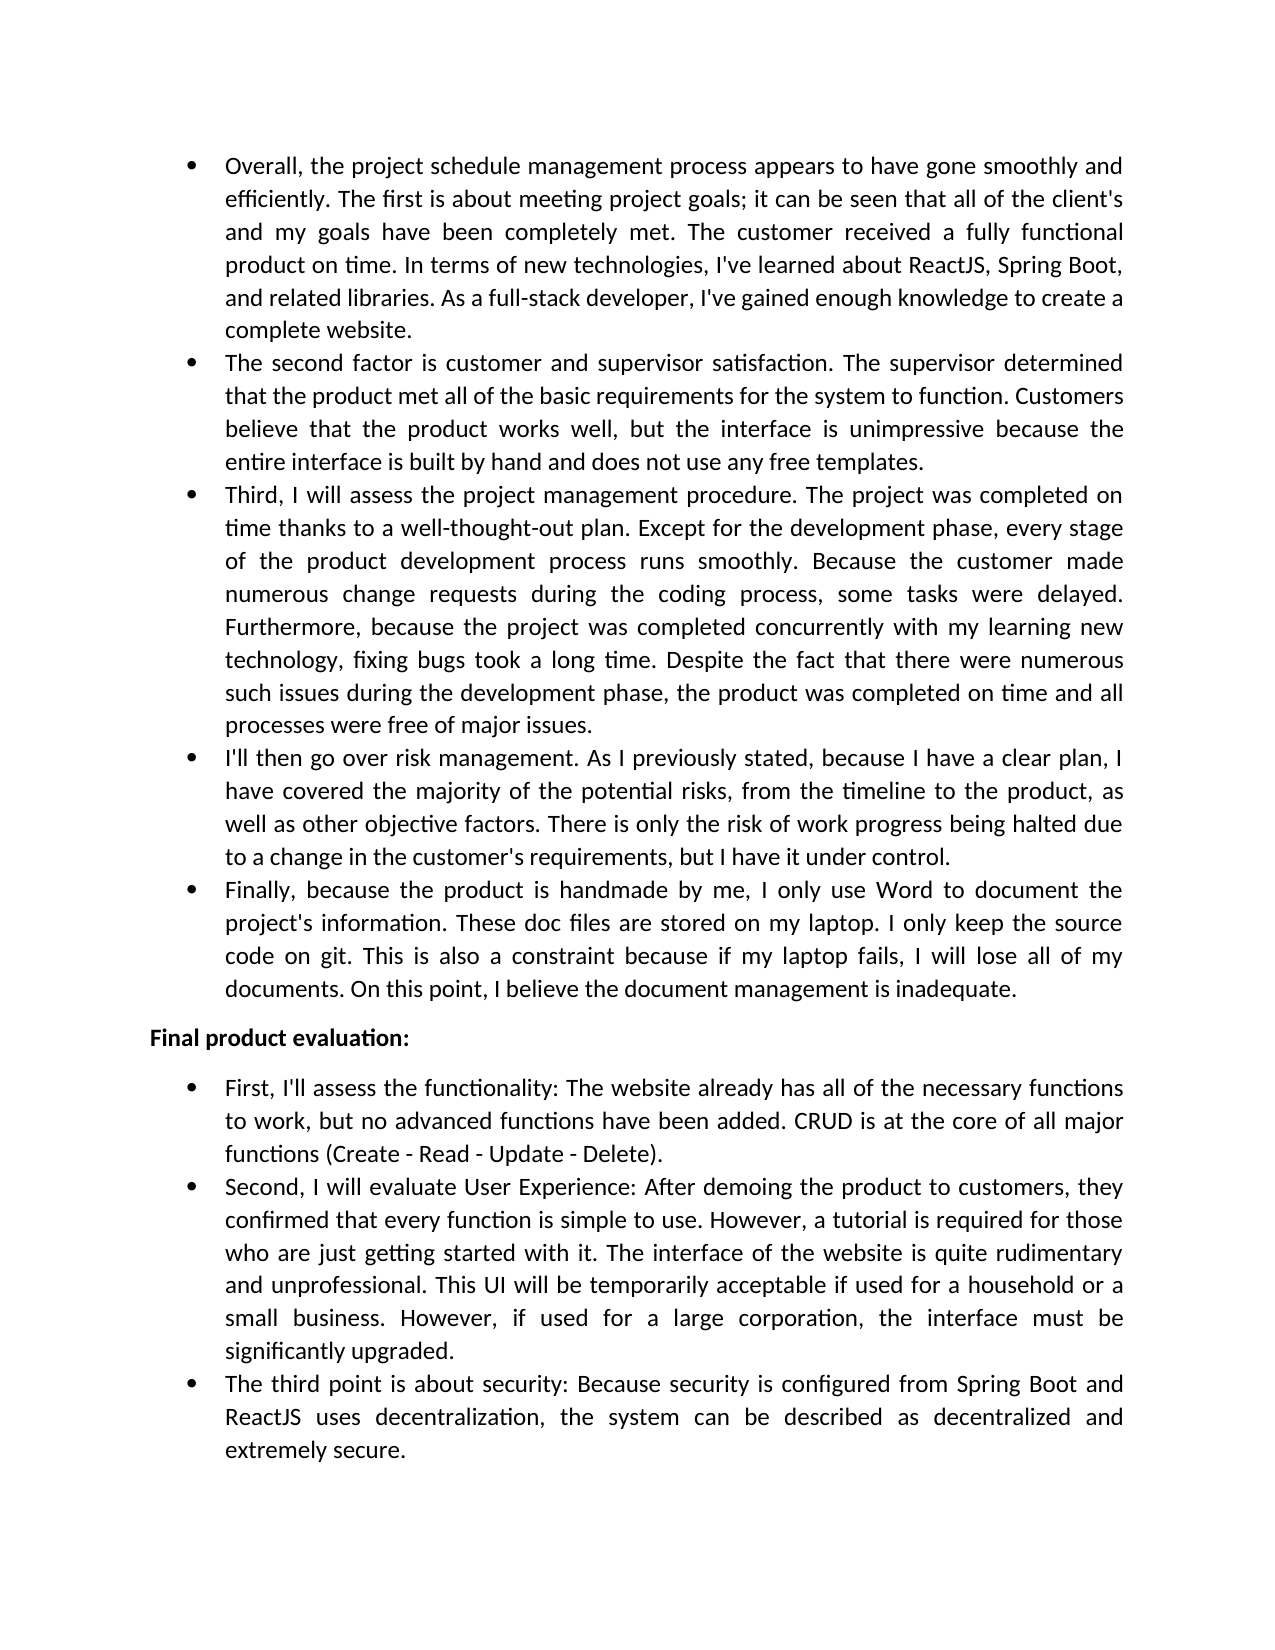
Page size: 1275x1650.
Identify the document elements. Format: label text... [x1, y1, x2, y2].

list I'll then go over risk management. As I previously stated, because I have a clear plan, I have covered the majority of the potential risks, from the timeline to the product, as well as other objective factors. There is only the risk of work progress being halted due to a change in the customer's requirements, but I have it under control. [187, 742, 1125, 872]
list The third point is about security: Because security is configured from Spring Boot and ReactJS uses decentralization, the system can be described as decentralized and extremely secure. [187, 1368, 1125, 1465]
list Overall, the project schedule management process appears to have gone smoothly and efficiently. The first is about meeting project goals; it can be seen that all of the client's and my goals have been completely met. The customer received a fully functional product on time. In terms of new technologies, I've learned about ReactJS, Spring Boot, and related libraries. As a full-stack developer, I've gained enough knowledge to create a complete website. [187, 150, 1125, 345]
list First, I'll assess the functionality: The website already has all of the necessary functions to work, but no advanced functions have been added. CRUD is at the core of all major functions (Create - Read - Update - Delete). [187, 1072, 1125, 1168]
list Third, I will assess the project management procedure. The project was completed on time thanks to a well-thought-out plan. Except for the development phase, every stage of the product development process runs smoothly. Because the customer made numerous change requests during the coding process, some tasks were delayed. Furthermore, because the project was completed concurrently with my learning new technology, fixing bugs took a long time. Despite the fact that there were numerous such issues during the development phase, the product was completed on time and all processes were free of major issues. [187, 479, 1125, 740]
text Final product evaluation: [150, 1022, 1125, 1053]
list Second, I will evaluate User Experience: After demoing the product to customers, they confirmed that every function is simple to use. However, a tutorial is required for those who are just getting started with it. The interface of the website is quite rudimentary and unprofessional. This UI will be temporarily acceptable if used for a household or a small business. However, if used for a large corporation, the interface must be significantly upgraded. [187, 1171, 1125, 1366]
list Finally, because the product is handmade by me, I only use Word to document the project's information. These doc files are stored on my laptop. I only keep the source code on git. This is also a constraint because if my laptop fails, I will lose all of my documents. On this point, I believe the document management is inadequate. [187, 874, 1125, 1003]
list The second factor is customer and supervisor satisfaction. The supervisor determined that the product met all of the basic requirements for the system to function. Customers believe that the product works well, but the interface is unimpressive because the entire interface is built by hand and does not use any free templates. [187, 347, 1125, 477]
